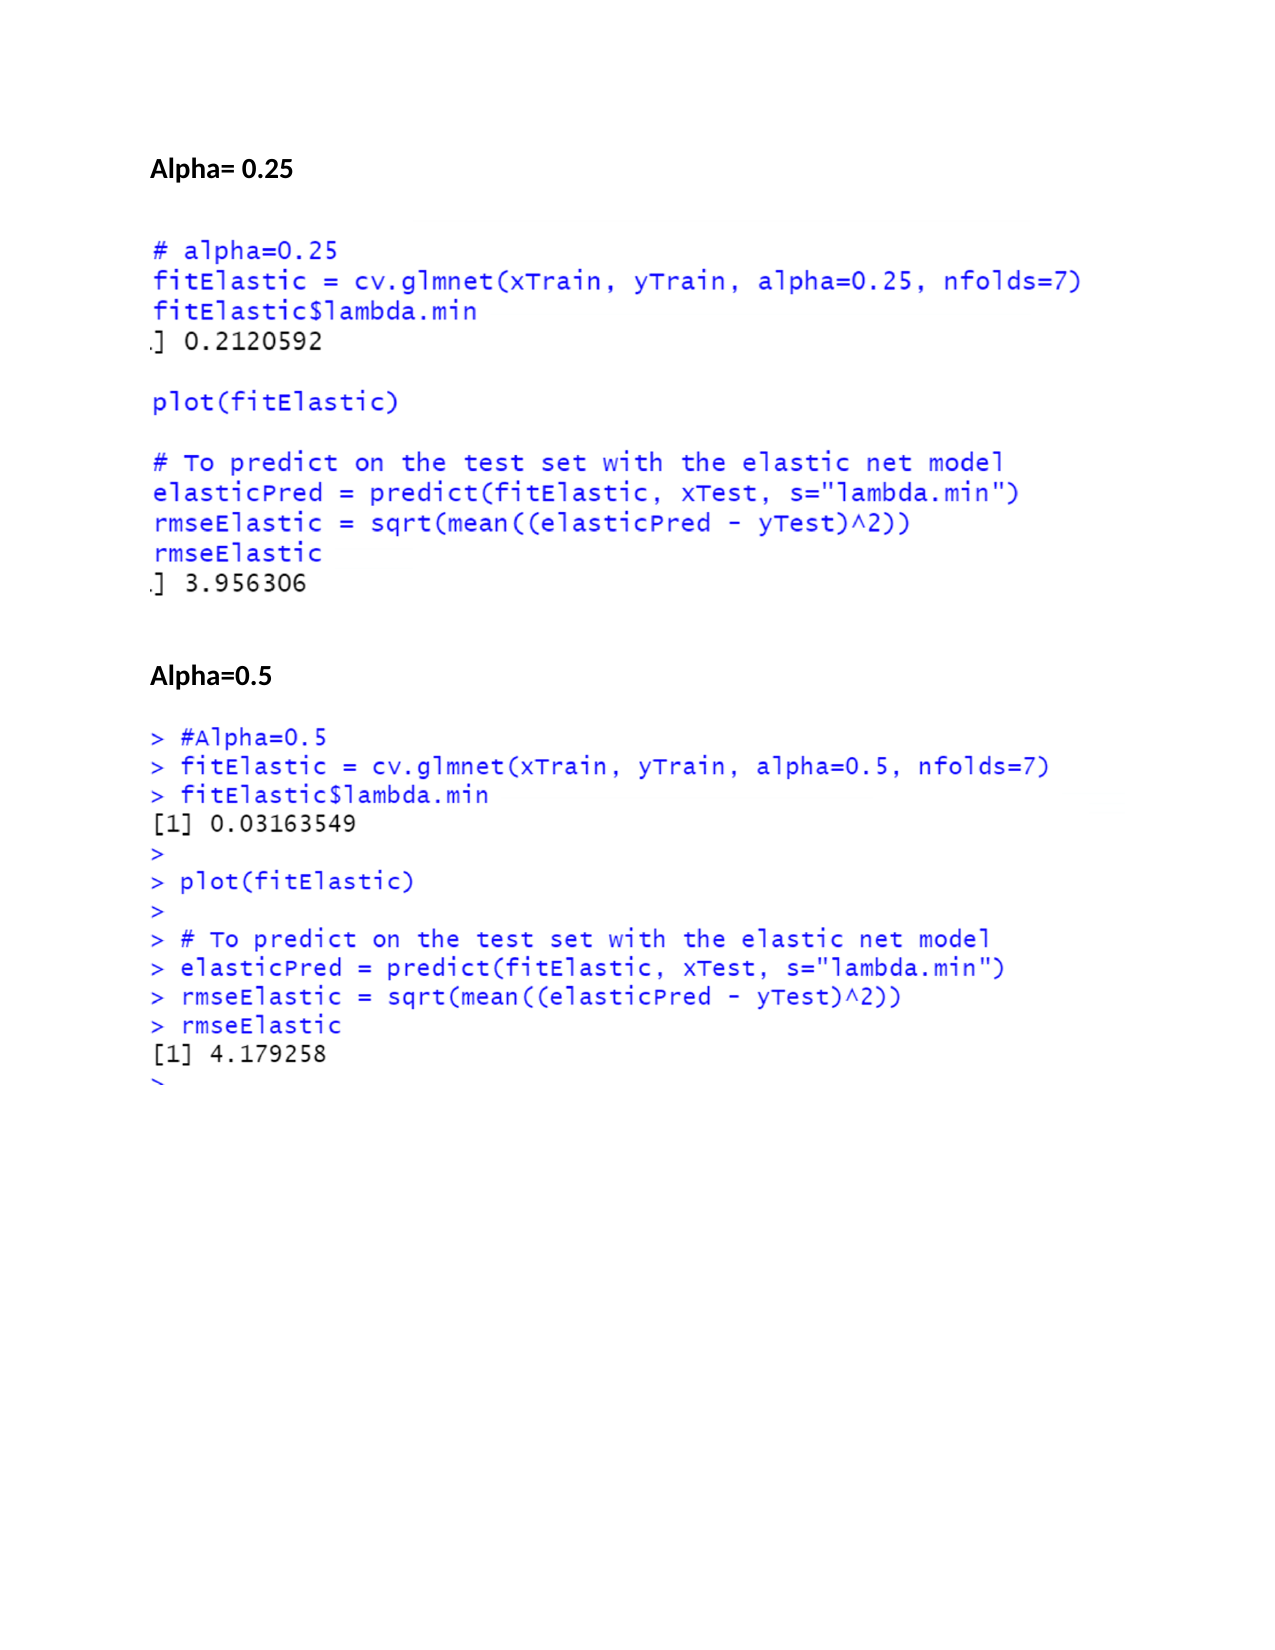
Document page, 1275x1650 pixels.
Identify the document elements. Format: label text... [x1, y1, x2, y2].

text Alpha= 0.25 [150, 150, 1125, 186]
text Alpha=0.5 [150, 657, 1125, 692]
picture [150, 214, 1125, 628]
picture [150, 721, 1125, 1085]
